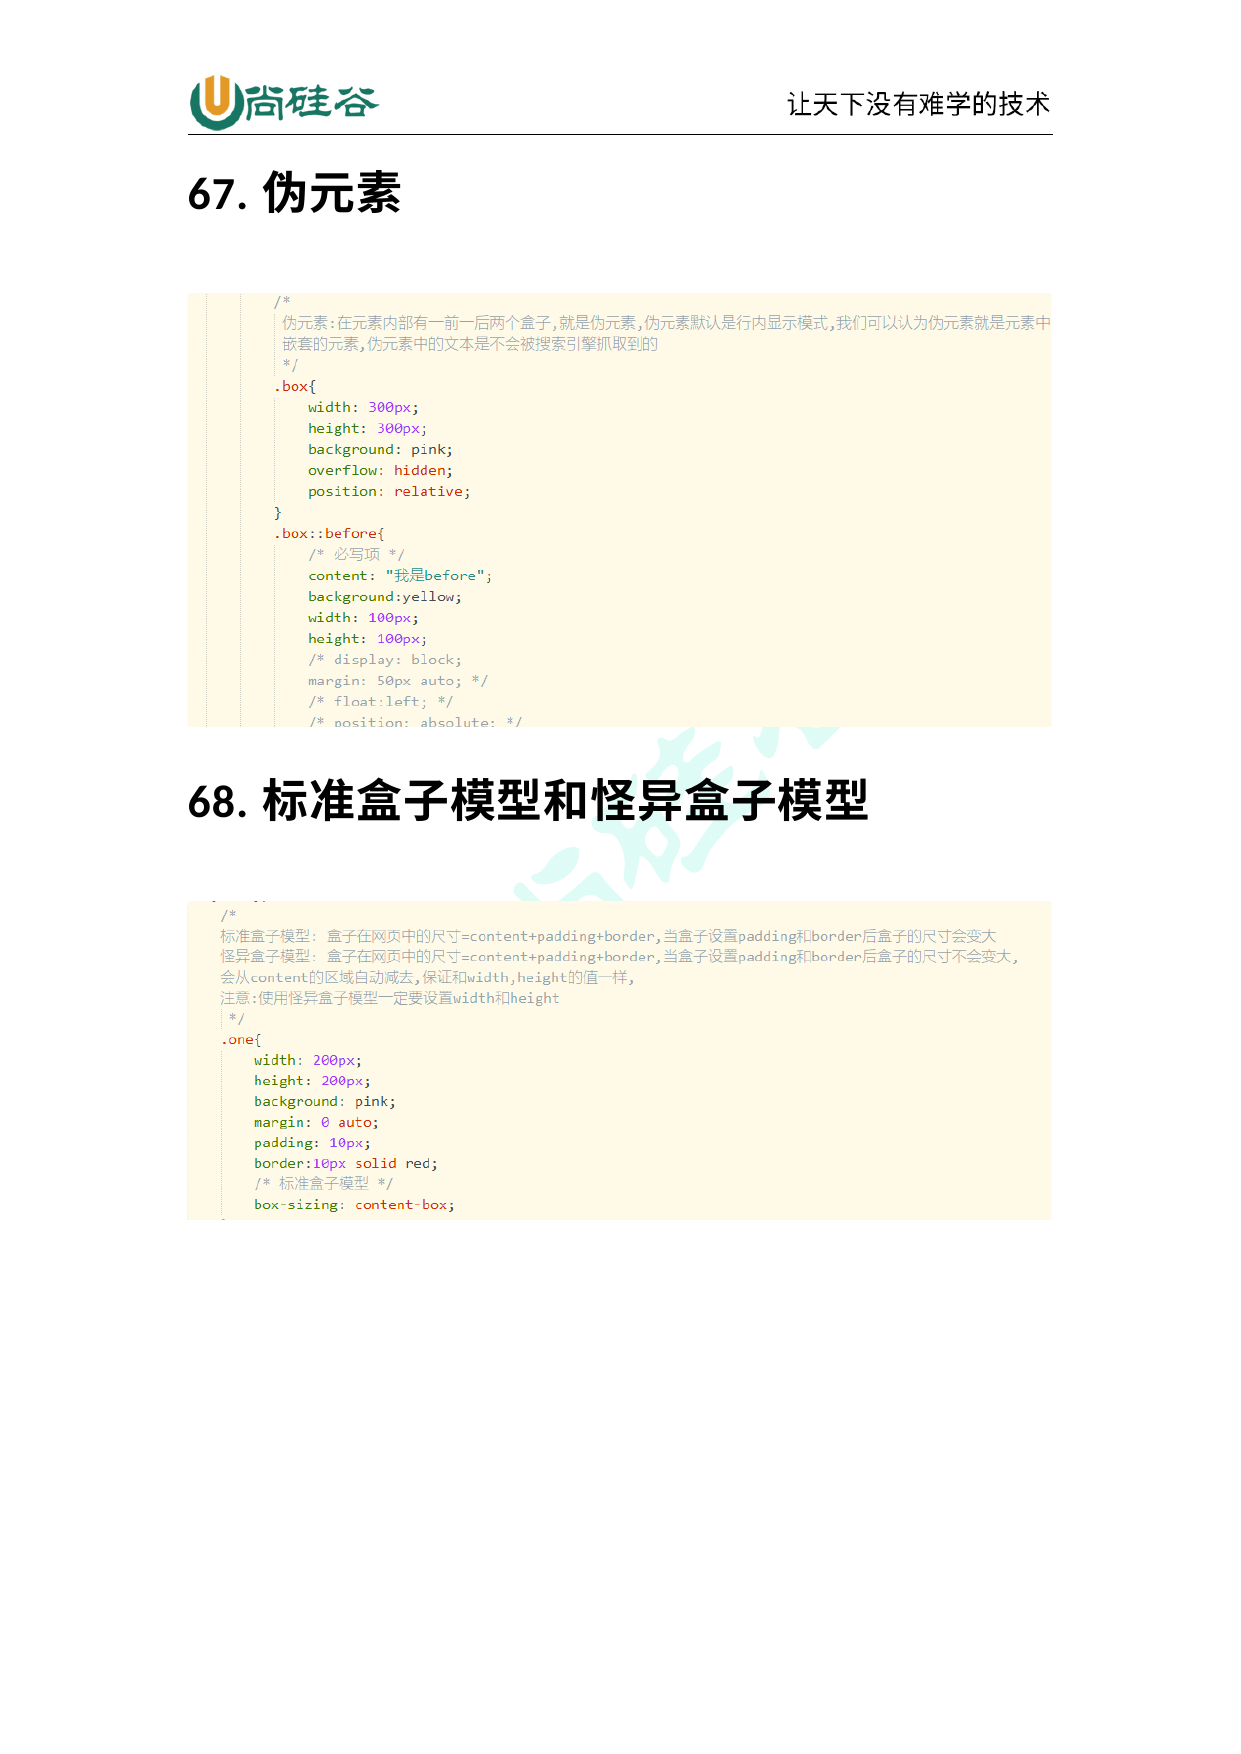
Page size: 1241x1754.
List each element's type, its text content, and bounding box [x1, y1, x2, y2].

picture [187, 73, 1053, 132]
picture [187, 293, 1052, 727]
subtitle 伪元素 [187, 156, 1053, 222]
subtitle 标准盒子模型和怪异盒子模型 [187, 764, 1053, 830]
picture [187, 901, 1052, 1220]
